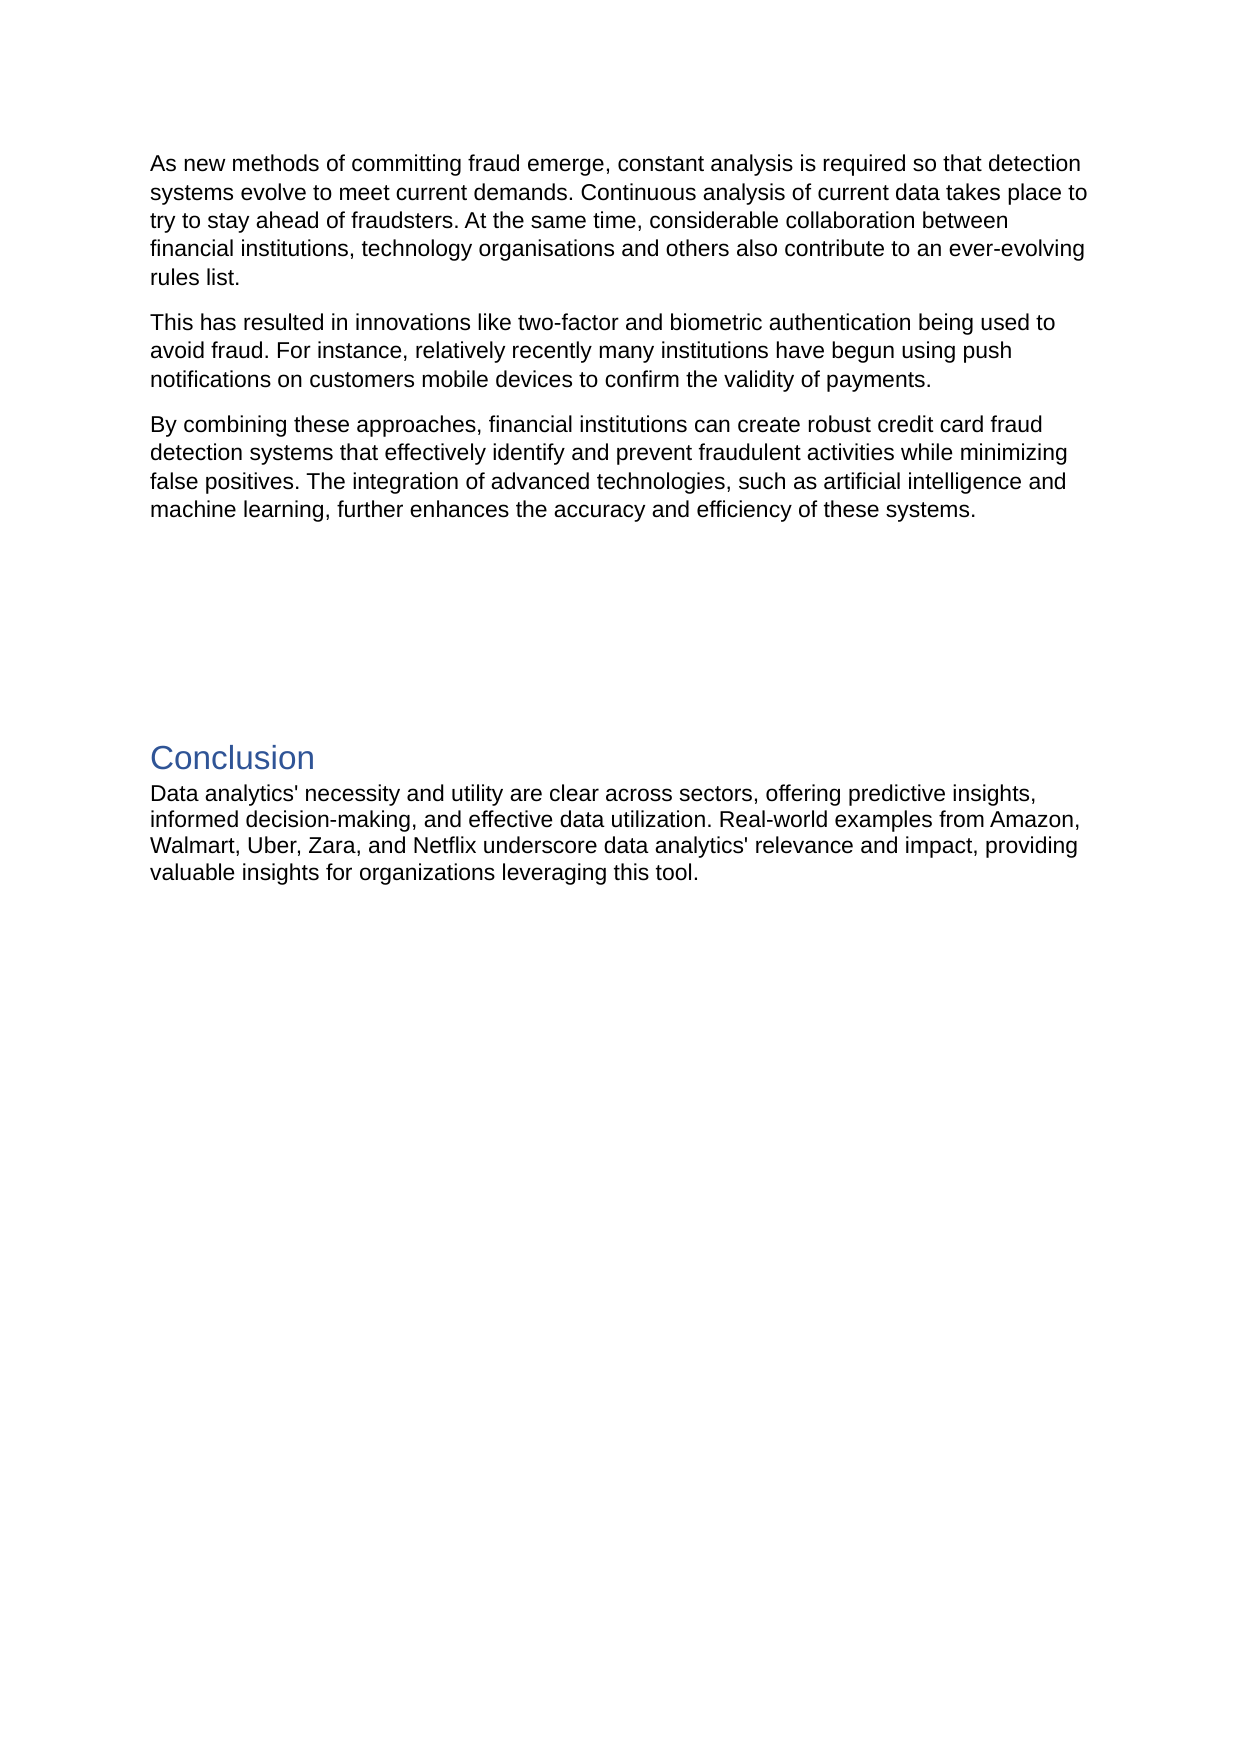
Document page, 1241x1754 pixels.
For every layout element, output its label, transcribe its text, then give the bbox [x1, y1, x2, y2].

text This has resulted in innovations like two-factor and biometric authentication being used to avoid fraud. For instance, relatively recently many institutions have begun using push notifications on customers mobile devices to confirm the validity of payments. [150, 309, 1090, 392]
text Data analytics' necessity and utility are clear across sectors, offering predictive insights, informed decision-making, and effective data utilization. Real-world examples from Amazon, Walmart, Uber, Zara, and Netflix underscore data analytics' relevance and impact, providing valuable insights for organizations leveraging this tool. [150, 779, 1090, 885]
text By combining these approaches, financial institutions can create robust credit card fraud detection systems that effectively identify and prevent fraudulent activities while minimizing false positives. The integration of advanced technologies, such as artificial intelligence and machine learning, further enhances the accuracy and efficiency of these systems. [150, 411, 1090, 522]
text As new methods of committing fraud emerge, constant analysis is required so that detection systems evolve to meet current demands. Continuous analysis of current data takes place to try to stay ahead of fraudsters. At the same time, considerable collaboration between financial institutions, technology organisations and others also contribute to an ever-evolving rules list. [150, 150, 1090, 290]
subtitle Conclusion [150, 738, 1090, 777]
